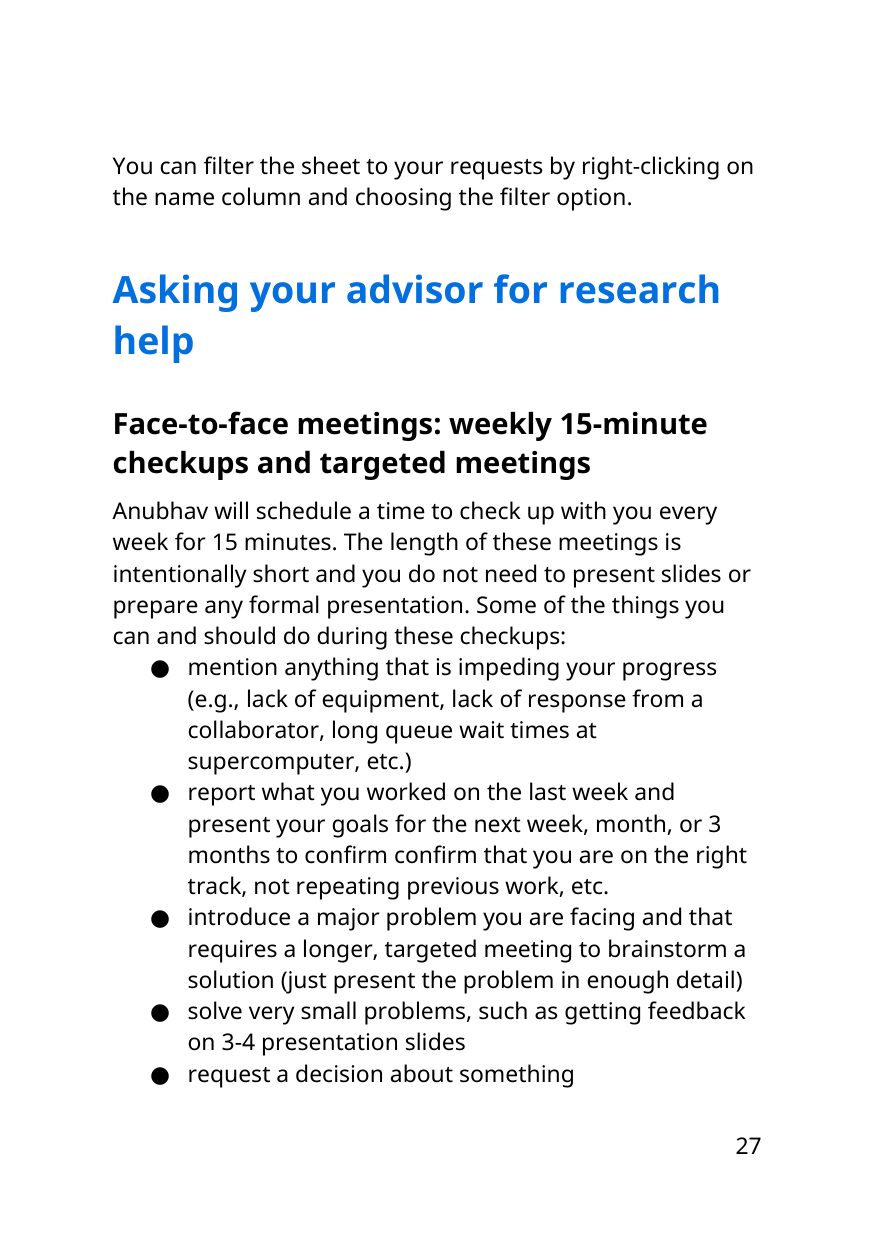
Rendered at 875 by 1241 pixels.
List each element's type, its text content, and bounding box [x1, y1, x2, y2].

list introduce a major problem you are facing and that requires a longer, targeted meeting to brainstorm a solution (just present the problem in enough detail) [150, 901, 762, 995]
text You can filter the sheet to your requests by right-clicking on the name column and choosing the filter option. [112, 150, 762, 212]
list report what you worked on the last week and present your goals for the next week, month, or 3 months to confirm confirm that you are on the right track, not repeating previous work, etc. [150, 776, 762, 901]
list mention anything that is impeding your progress (e.g., lack of equipment, lack of response from a collaborator, long queue wait times at supercomputer, etc.) [150, 651, 762, 776]
list request a decision about something [150, 1057, 762, 1089]
subtitle Asking your advisor for research help [112, 263, 762, 366]
list solve very small problems, such as getting feedback on 3-4 presentation slides [150, 995, 762, 1057]
subtitle Face-to-face meetings: weekly 15-minute checkups and targeted meetings [112, 403, 762, 482]
text Anubhav will schedule a time to check up with you every week for 15 minutes. The length of these meetings is intentionally short and you do not need to present slides or prepare any formal presentation. Some of the things you can and should do during these checkups: [112, 495, 762, 651]
